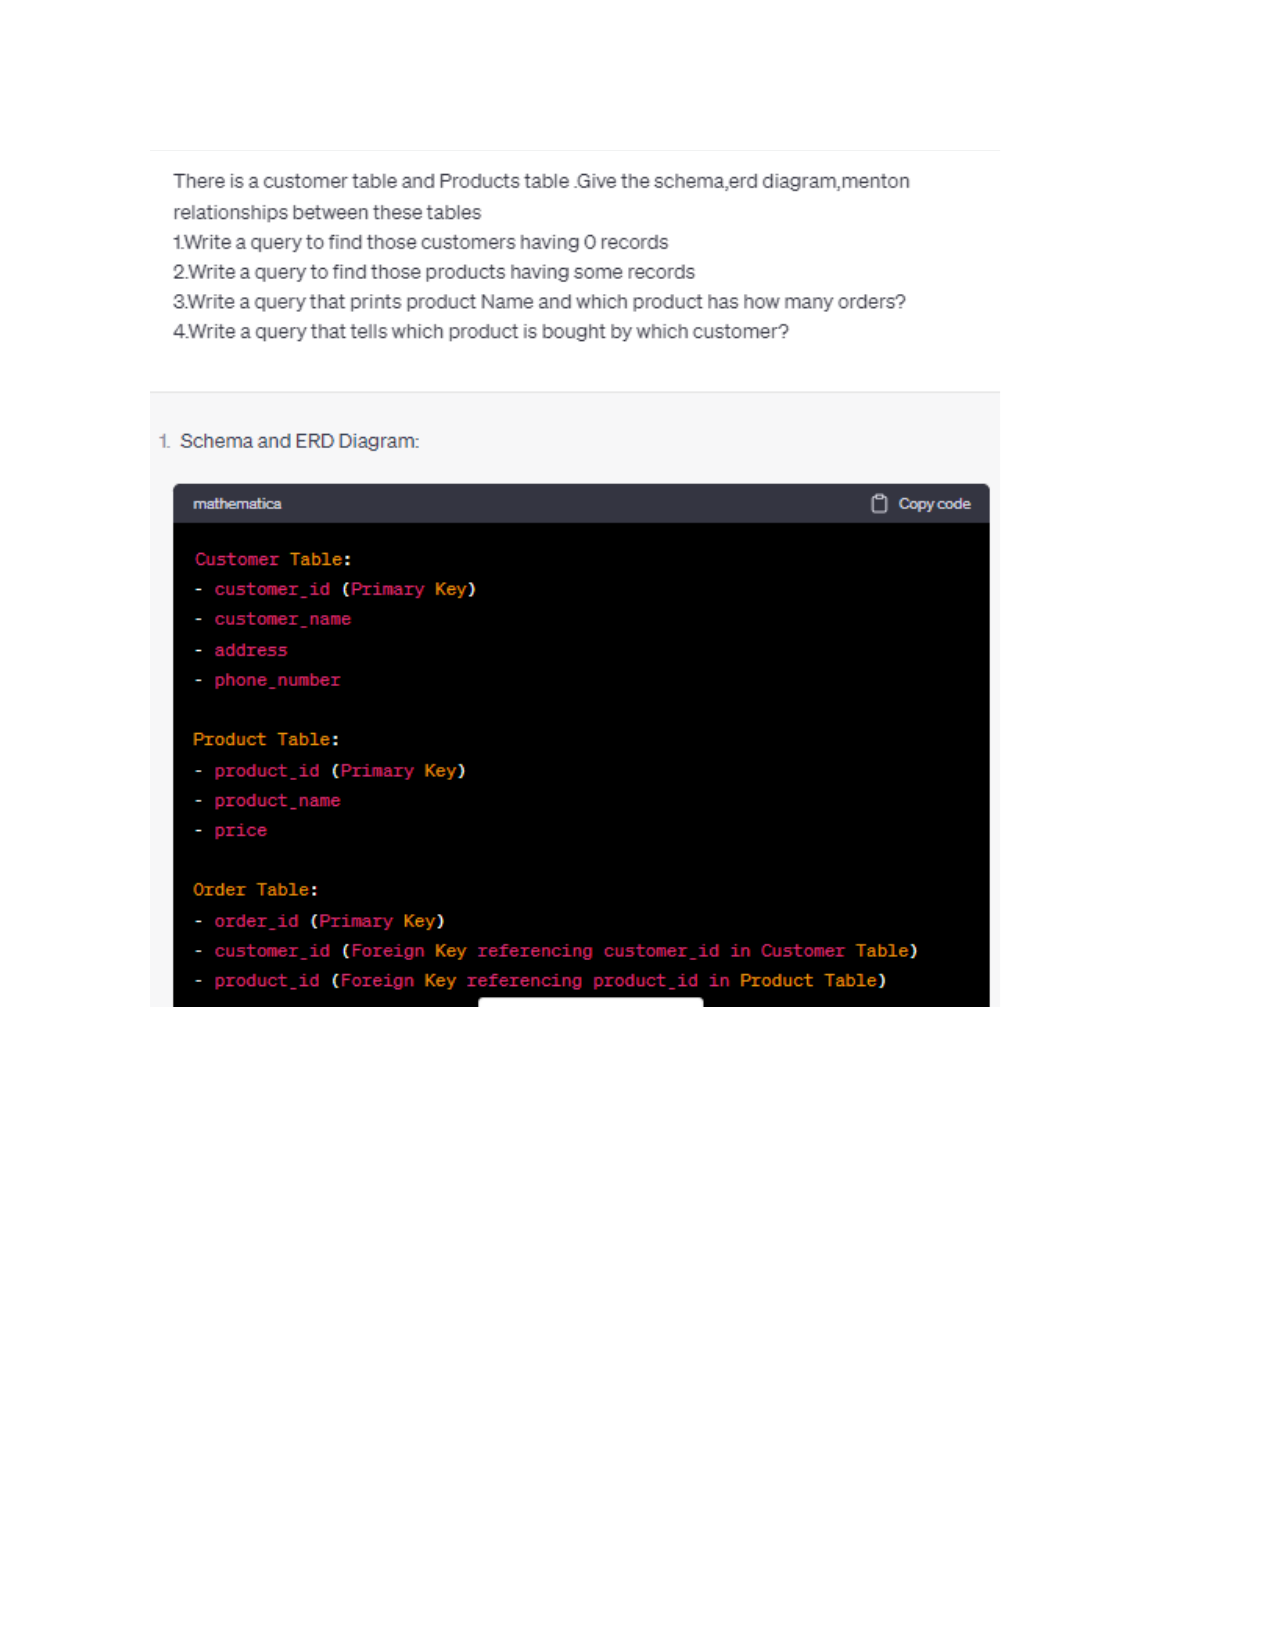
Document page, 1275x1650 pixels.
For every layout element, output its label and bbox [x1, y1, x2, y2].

picture [150, 150, 1001, 1007]
